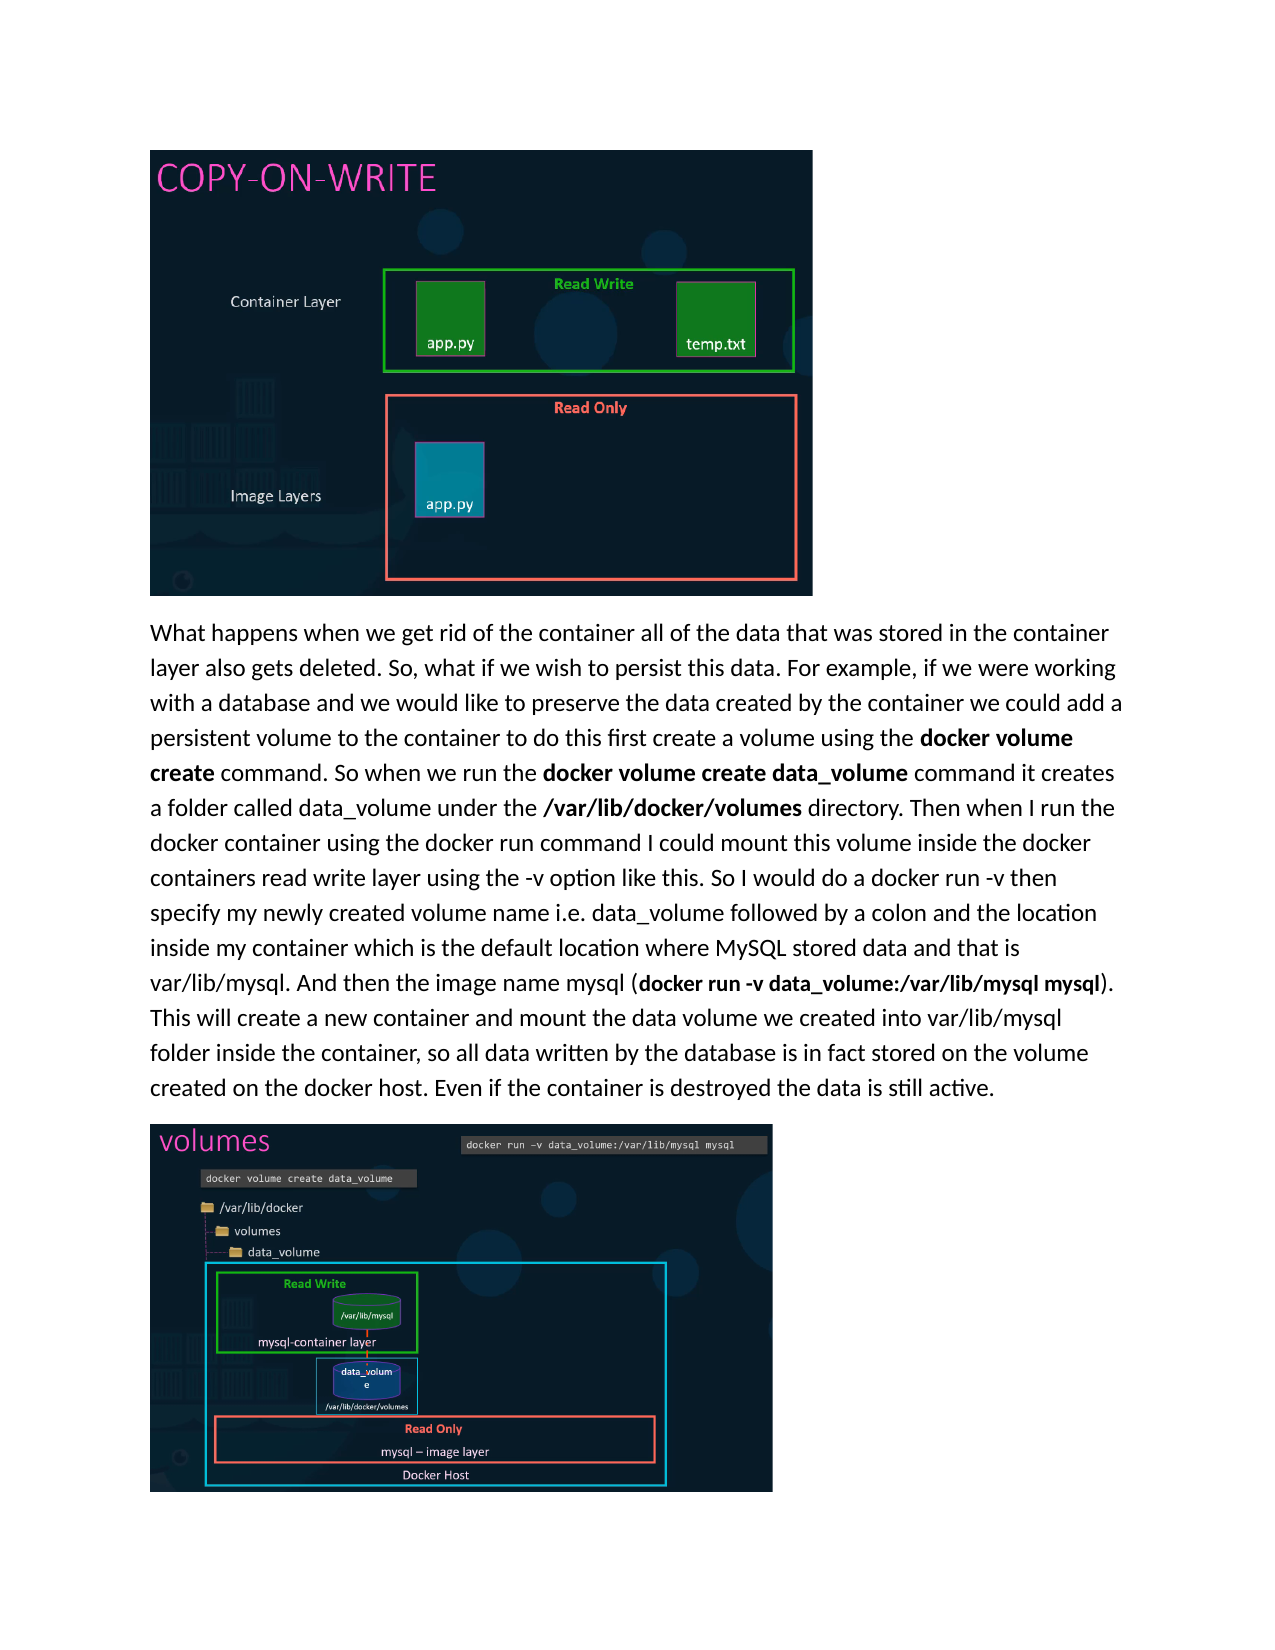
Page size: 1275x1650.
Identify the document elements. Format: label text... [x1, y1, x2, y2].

text What happens when we get rid of the container all of the data that was stored in the container layer also gets deleted. So, what if we wish to persist this data. For example, if we were working with a database and we would like to preserve the data created by the container we could add a persistent volume to the container to do this first create a volume using the docker volume create command. So when we run the docker volume create data_volume command it creates a folder called data_volume under the /var/lib/docker/volumes directory. Then when I run the docker container using the docker run command I could mount this volume inside the docker containers read write layer using the -v option like this. So I would do a docker run -v then specify my newly created volume name i.e. data_volume followed by a colon and the location inside my container which is the default location where MySQL stored data and that is var/lib/mysql. And then the image name mysql (docker run -v data_volume:/var/lib/mysql mysql). This will create a new container and mount the data volume we created into var/lib/mysql folder inside the container, so all data written by the database is in fact stored on the volume created on the docker host. Even if the container is destroyed the data is still active. [150, 617, 1125, 1103]
picture [150, 150, 813, 596]
picture [150, 1124, 773, 1492]
